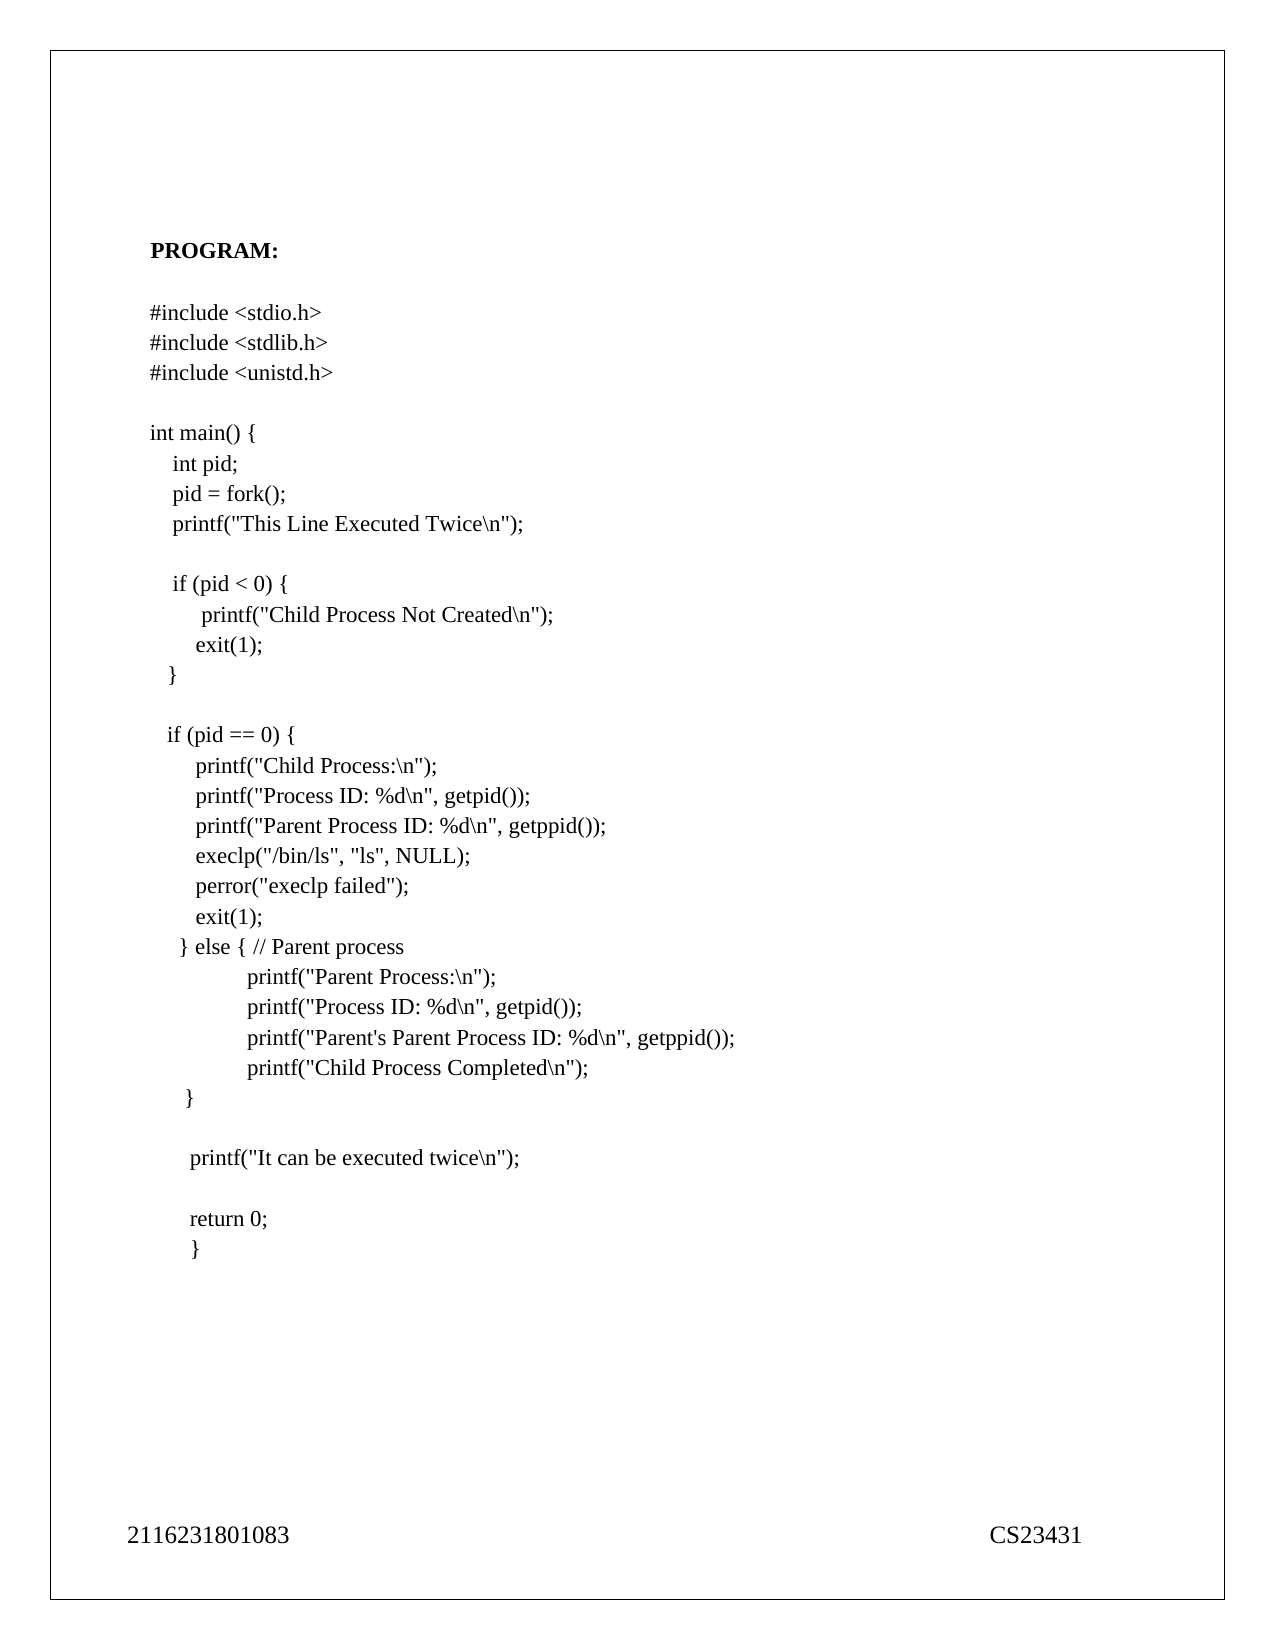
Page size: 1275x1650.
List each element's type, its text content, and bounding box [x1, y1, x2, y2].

text perror("execlp failed"); [127, 873, 1154, 899]
text printf("Process ID: %d\n", getpid()); [127, 782, 1154, 808]
text execlp("/bin/ls", "ls", NULL); [127, 842, 1154, 869]
text printf("Parent Process:\n"); [127, 963, 1154, 989]
text } [127, 661, 1154, 687]
text printf("It can be executed twice\n"); [127, 1144, 1154, 1171]
text if (pid < 0) { [127, 571, 1154, 597]
text printf("This Line Executed Twice\n"); [127, 510, 1154, 536]
text #include <unistd.h> [127, 359, 1154, 385]
text pid = fork(); [127, 480, 1154, 506]
text printf("Parent's Parent Process ID: %d\n", getppid()); [127, 1024, 1154, 1050]
text printf("Process ID: %d\n", getpid()); [127, 993, 1154, 1020]
text return 0; [127, 1205, 1154, 1231]
text exit(1); [127, 903, 1154, 929]
text int pid; [127, 450, 1154, 476]
text } else { // Parent process [127, 933, 1154, 959]
text printf("Parent Process ID: %d\n", getppid()); [127, 812, 1154, 838]
text PROGRAM: [150, 237, 1154, 263]
text #include <stdlib.h> [127, 329, 1154, 355]
text printf("Child Process:\n"); [127, 752, 1154, 778]
text int main() { [127, 419, 1154, 446]
text printf("Child Process Not Created\n"); [127, 601, 1154, 627]
text #include <stdio.h> [127, 299, 1154, 325]
text } [127, 1235, 1154, 1261]
text } [127, 1084, 1154, 1110]
text printf("Child Process Completed\n"); [127, 1054, 1154, 1080]
text exit(1); [127, 631, 1154, 657]
text if (pid == 0) { [127, 722, 1154, 748]
